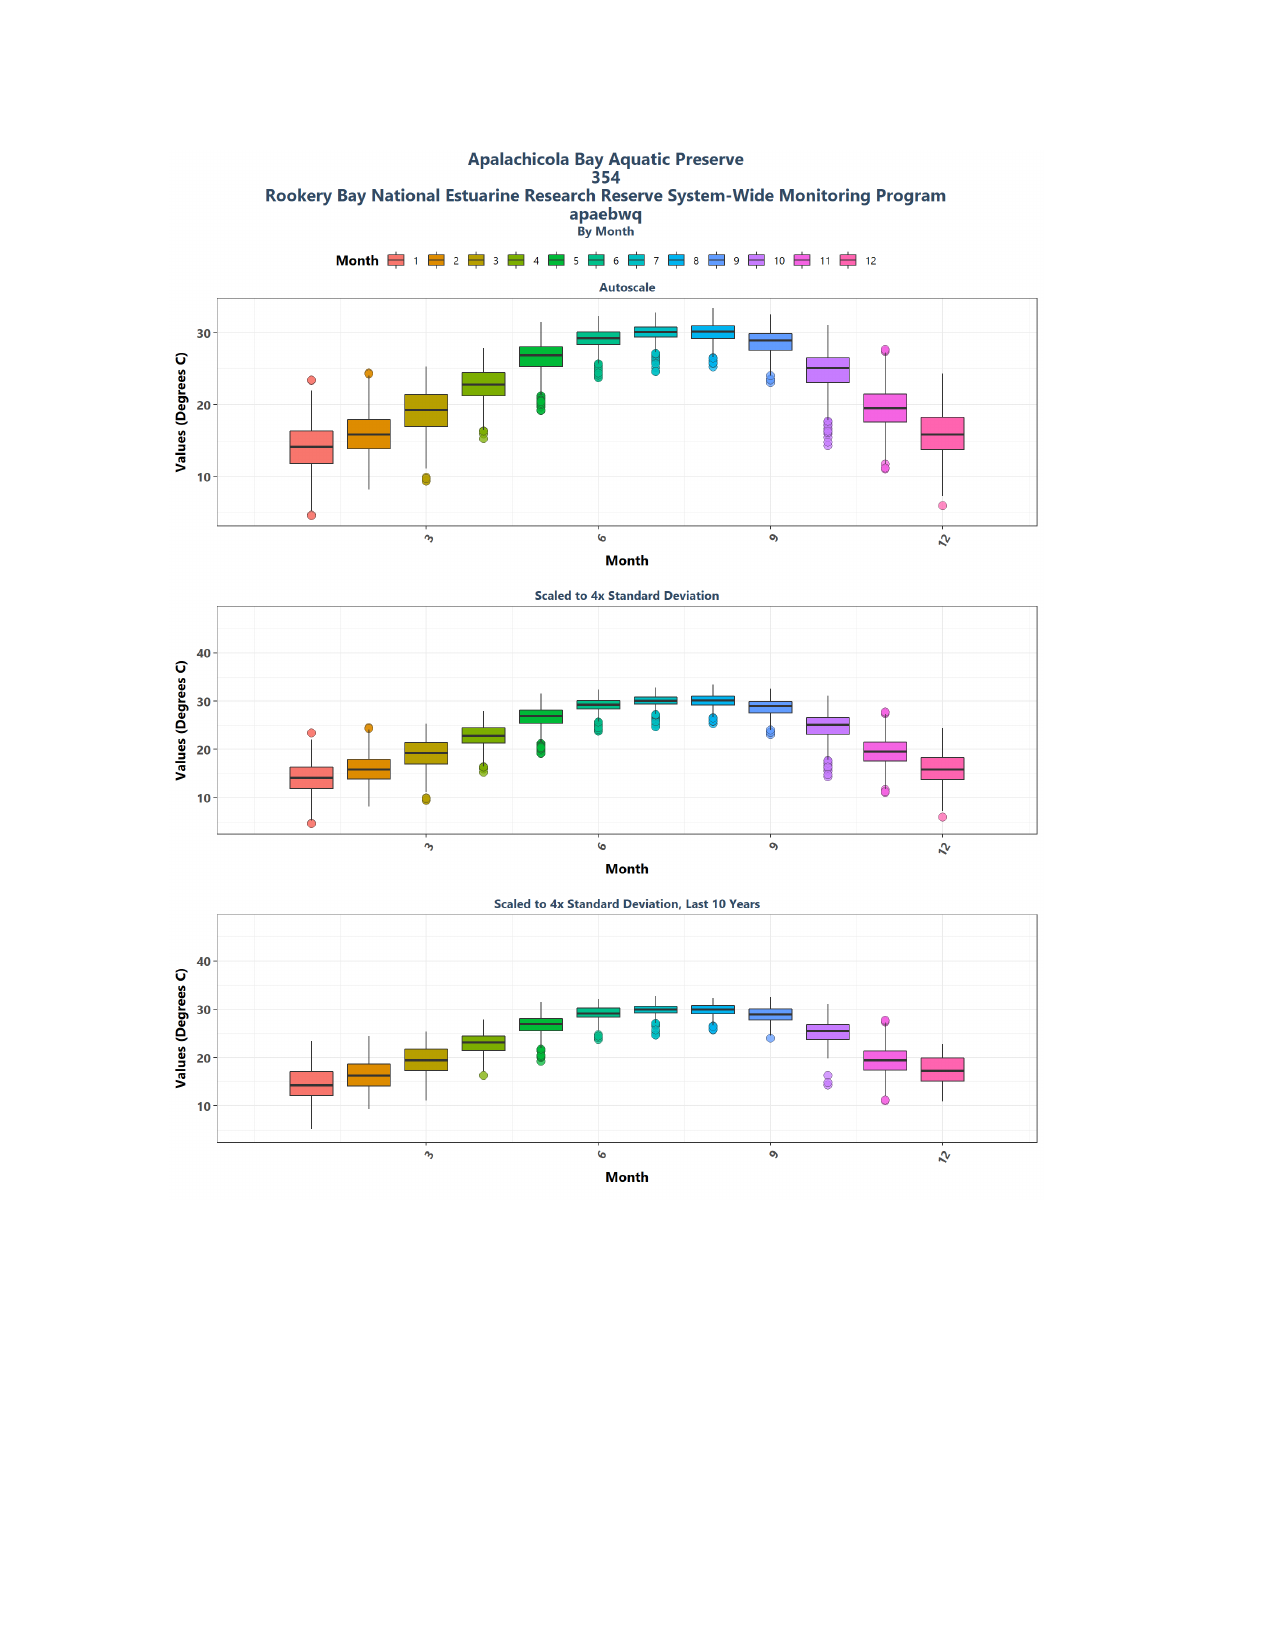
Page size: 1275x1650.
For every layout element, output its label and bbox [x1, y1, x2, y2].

picture [168, 150, 1044, 1200]
